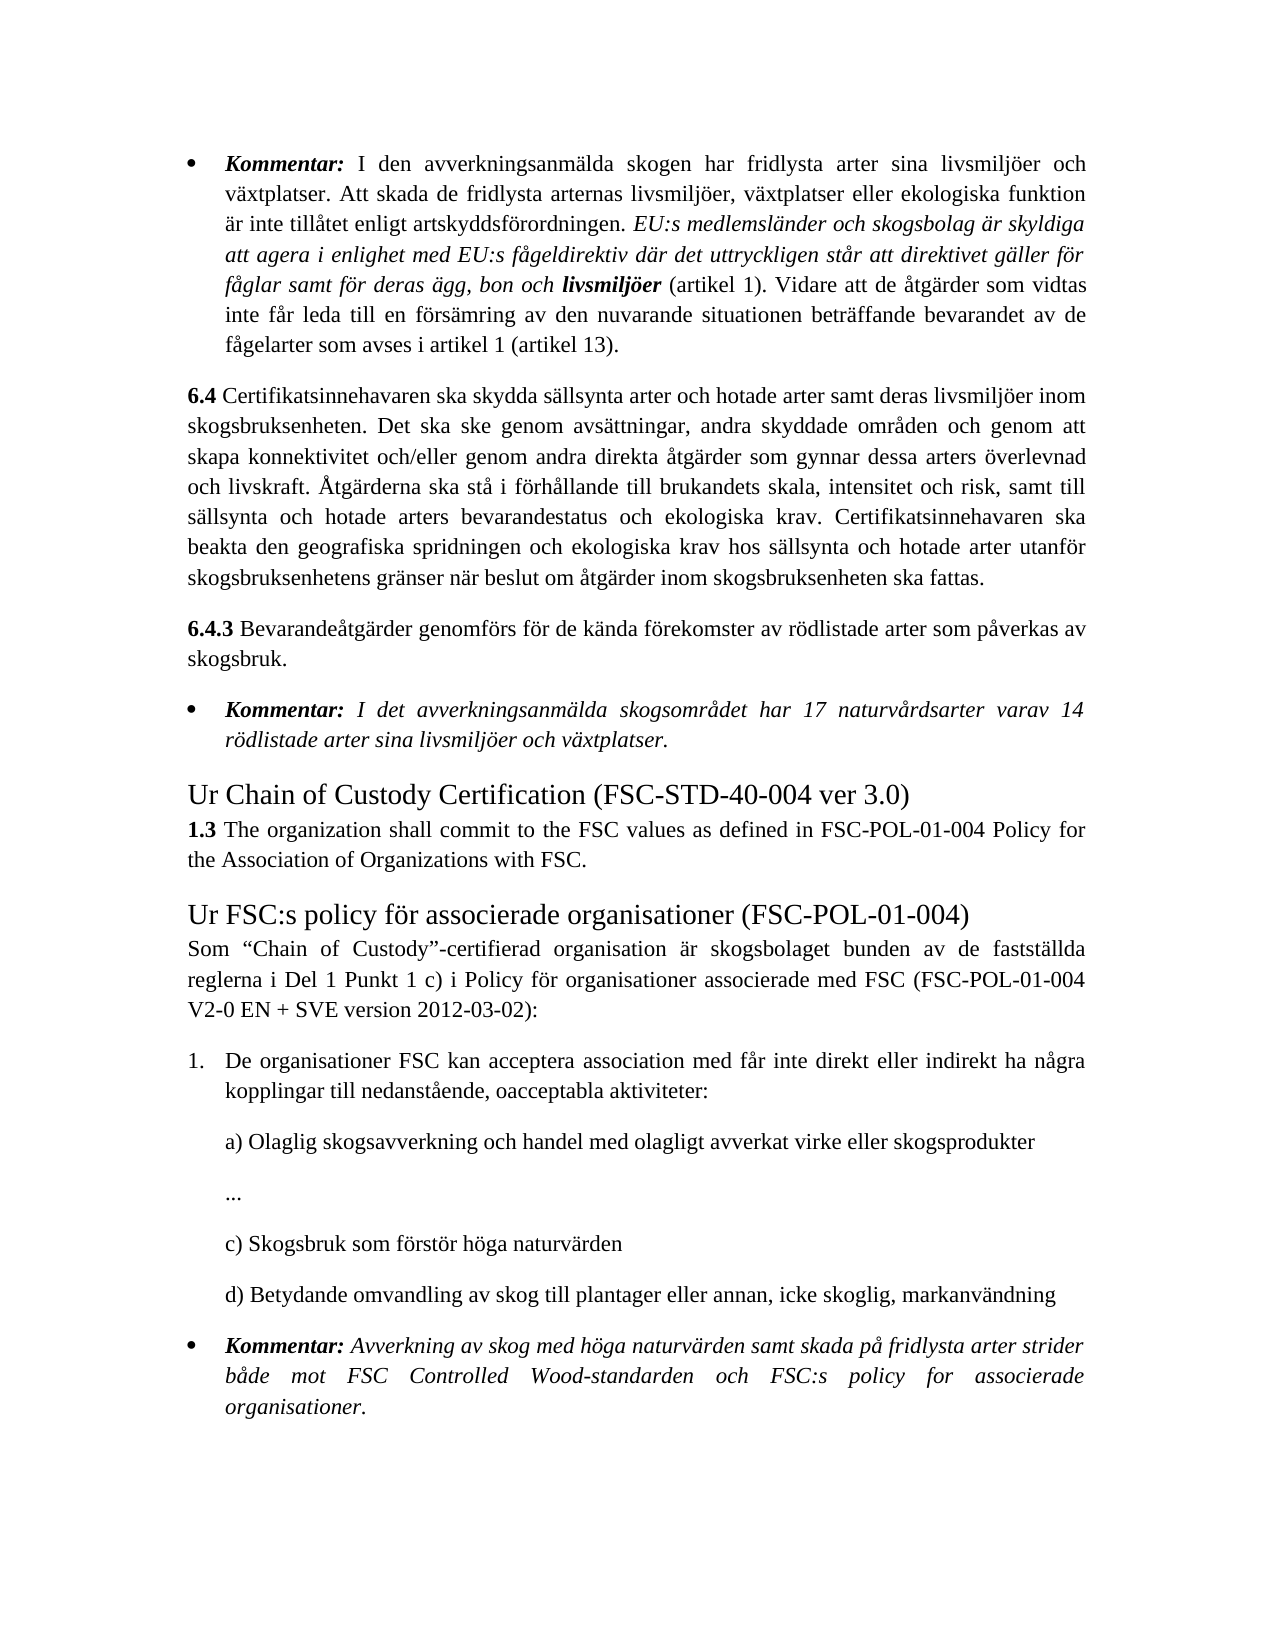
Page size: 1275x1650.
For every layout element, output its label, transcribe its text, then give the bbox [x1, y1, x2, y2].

text 1.3 The organization shall commit to the FSC values as defined in FSC-POL-01-004 Policy for the Association of Organizations with FSC. [187, 816, 1087, 872]
text ... [225, 1179, 1087, 1206]
list Kommentar: I den avverkningsanmälda skogen har fridlysta arter sina livsmiljöer och växtplatser. Att skada de fridlysta arternas livsmiljöer, växtplatser eller ekologiska funktion är inte tillåtet enligt artskyddsförordningen. EU:s medlemsländer och skogsbolag är skyldiga att agera i enlighet med EU:s fågeldirektiv där det uttryckligen står att direktivet gäller för fåglar samt för deras ägg, bon och livsmiljöer (artikel 1). Vidare att de åtgärder som vidtas inte får leda till en försämring av den nuvarande situationen beträffande bevarandet av de fågelarter som avses i artikel 1 (artikel 13). [187, 150, 1087, 358]
list De organisationer FSC kan acceptera association med får inte direkt eller indirekt ha några kopplingar till nedanstående, oacceptabla aktiviteter: [187, 1047, 1087, 1103]
text c) Skogsbruk som förstör höga naturvärden [225, 1230, 1087, 1257]
text 6.4.3 Bevarandeåtgärder genomförs för de kända förekomster av rödlistade arter som påverkas av skogsbruk. [187, 614, 1087, 671]
text d) Betydande omvandling av skog till plantager eller annan, icke skoglig, markanvändning [225, 1281, 1087, 1308]
text a) Olaglig skogsavverkning och handel med olagligt avverkat virke eller skogsprodukter [225, 1128, 1087, 1154]
subtitle Ur FSC:s policy för associerade organisationer (FSC-POL-01-004) [187, 897, 1087, 930]
subtitle Ur Chain of Custody Certification (FSC-STD-40-004 ver 3.0) [187, 777, 1087, 811]
text Som “Chain of Custody”-certifierad organisation är skogsbolaget bunden av de fastställda reglerna i Del 1 Punkt 1 c) i Policy för organisationer associerade med FSC (FSC-POL-01-004 V2-0 EN + SVE version 2012-03-02): [187, 935, 1087, 1022]
list Kommentar: I det avverkningsanmälda skogsområdet har 17 naturvårdsarter varav 14 rödlistade arter sina livsmiljöer och växtplatser. [187, 696, 1087, 752]
text 6.4 Certifikatsinnehavaren ska skydda sällsynta arter och hotade arter samt deras livsmiljöer inom skogsbruksenheten. Det ska ske genom avsättningar, andra skyddade områden och genom att skapa konnektivitet och/eller genom andra direkta åtgärder som gynnar dessa arters överlevnad och livskraft. Åtgärderna ska stå i förhållande till brukandets skala, intensitet och risk, samt till sällsynta och hotade arters bevarandestatus och ekologiska krav. Certifikatsinnehavaren ska beakta den geografiska spridningen och ekologiska krav hos sällsynta och hotade arter utanför skogsbruksenhetens gränser när beslut om åtgärder inom skogsbruksenheten ska fattas. [187, 382, 1087, 590]
